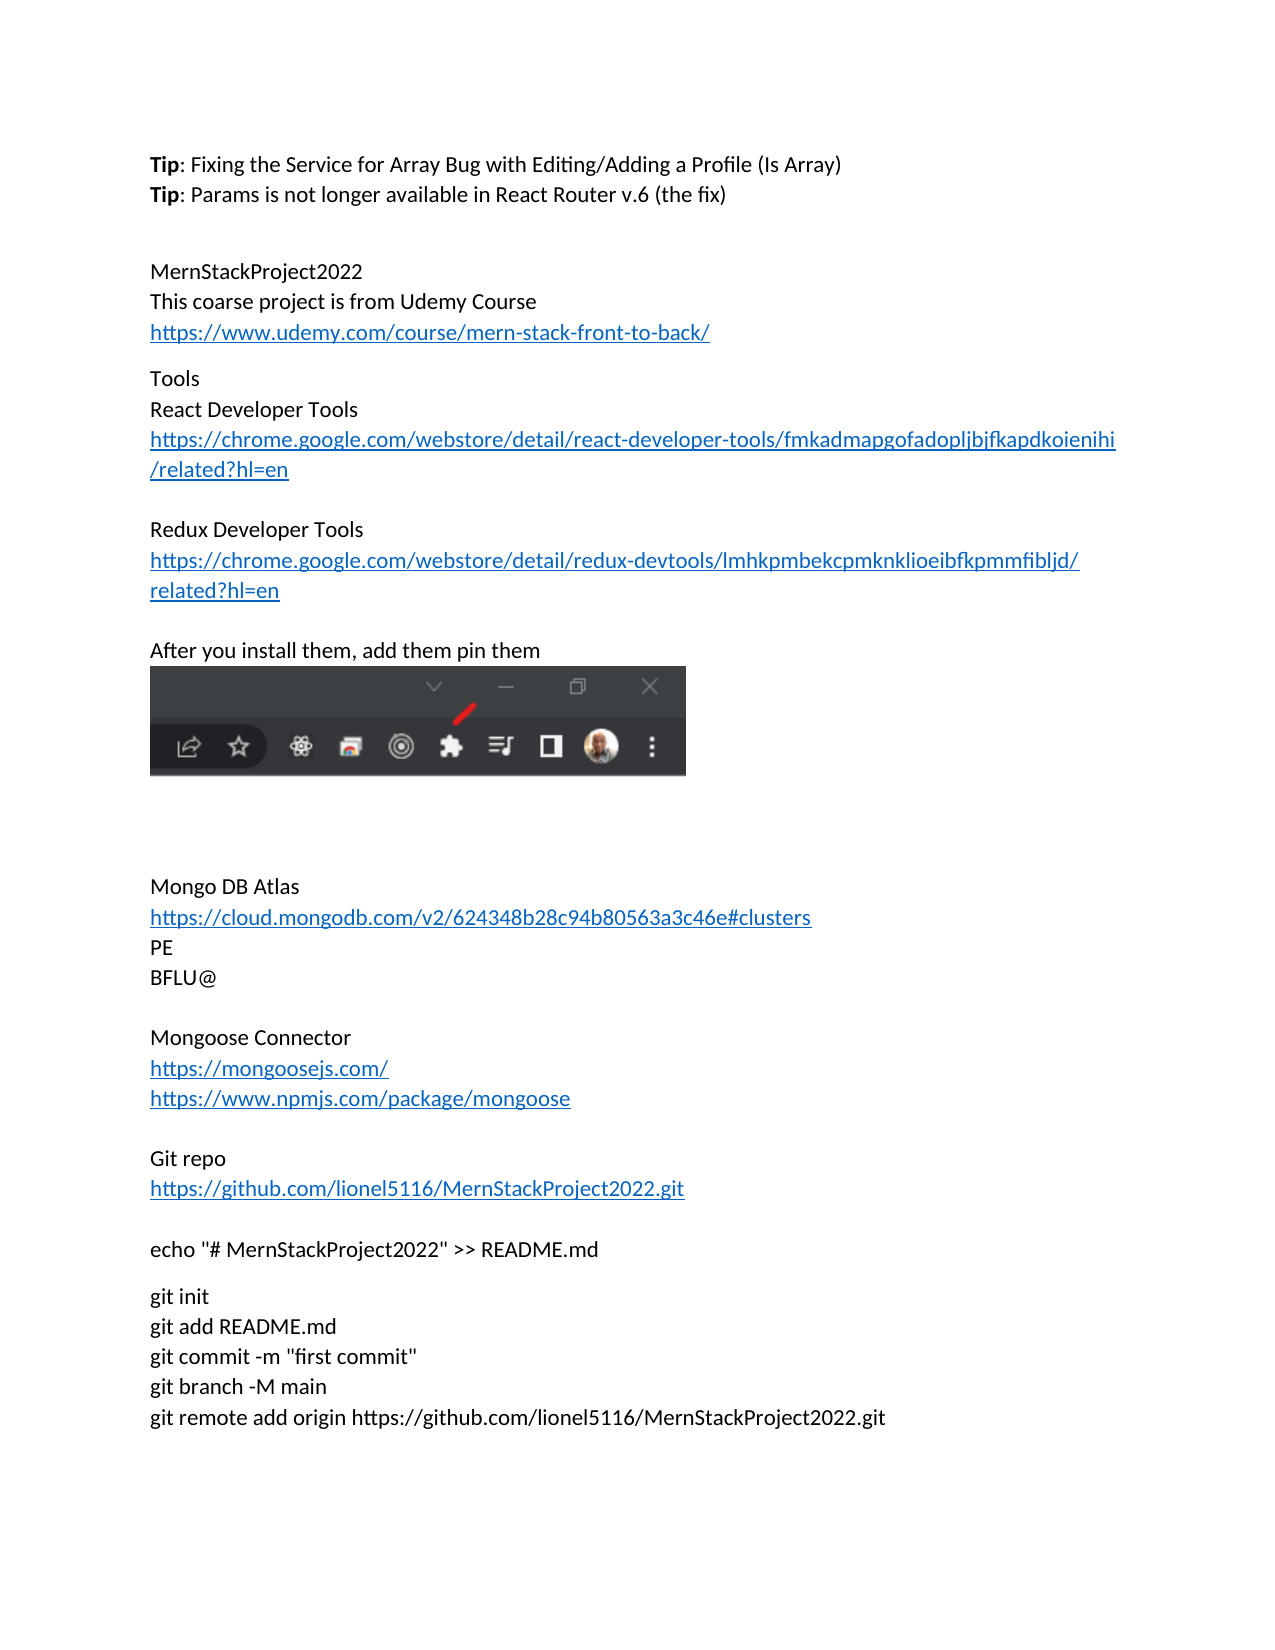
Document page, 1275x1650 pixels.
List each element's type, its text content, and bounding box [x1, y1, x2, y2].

text git init [150, 1282, 1125, 1310]
text git branch -M main [150, 1372, 1125, 1401]
text git commit -m "first commit" [150, 1342, 1125, 1370]
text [150, 150, 1125, 208]
text MernStackProject2022 This coarse project is from Udemy Course https://www.udemy.com/course/mern-stack-front-to-back/ [150, 257, 1125, 346]
picture [150, 666, 686, 841]
text git remote add origin https://github.com/lionel5116/MernStackProject2022.git [150, 1403, 1125, 1431]
text git add README.md [150, 1312, 1125, 1340]
text Tools React Developer Tools https://chrome.google.com/webstore/detail/react-developer-tools/fmkadmapgofadopljbjfkapdkoienihi/related?hl=en Redux Developer Tools https://chrome.google.com/webstore/detail/redux-devtools/lmhkpmbekcpmknklioeibfkpmmfibljd/related?hl=en After you install them, add them pin them Mongo DB Atlas https://cloud.mongodb.com/v2/624348b28c94b80563a3c46e#clusters PE BFLU@ Mongoose Connector https://mongoosejs.com/ https://www.npmjs.com/package/mongoose Git repo https://github.com/lionel5116/MernStackProject2022.git echo "# MernStackProject2022" >> README.md [150, 364, 1125, 1263]
